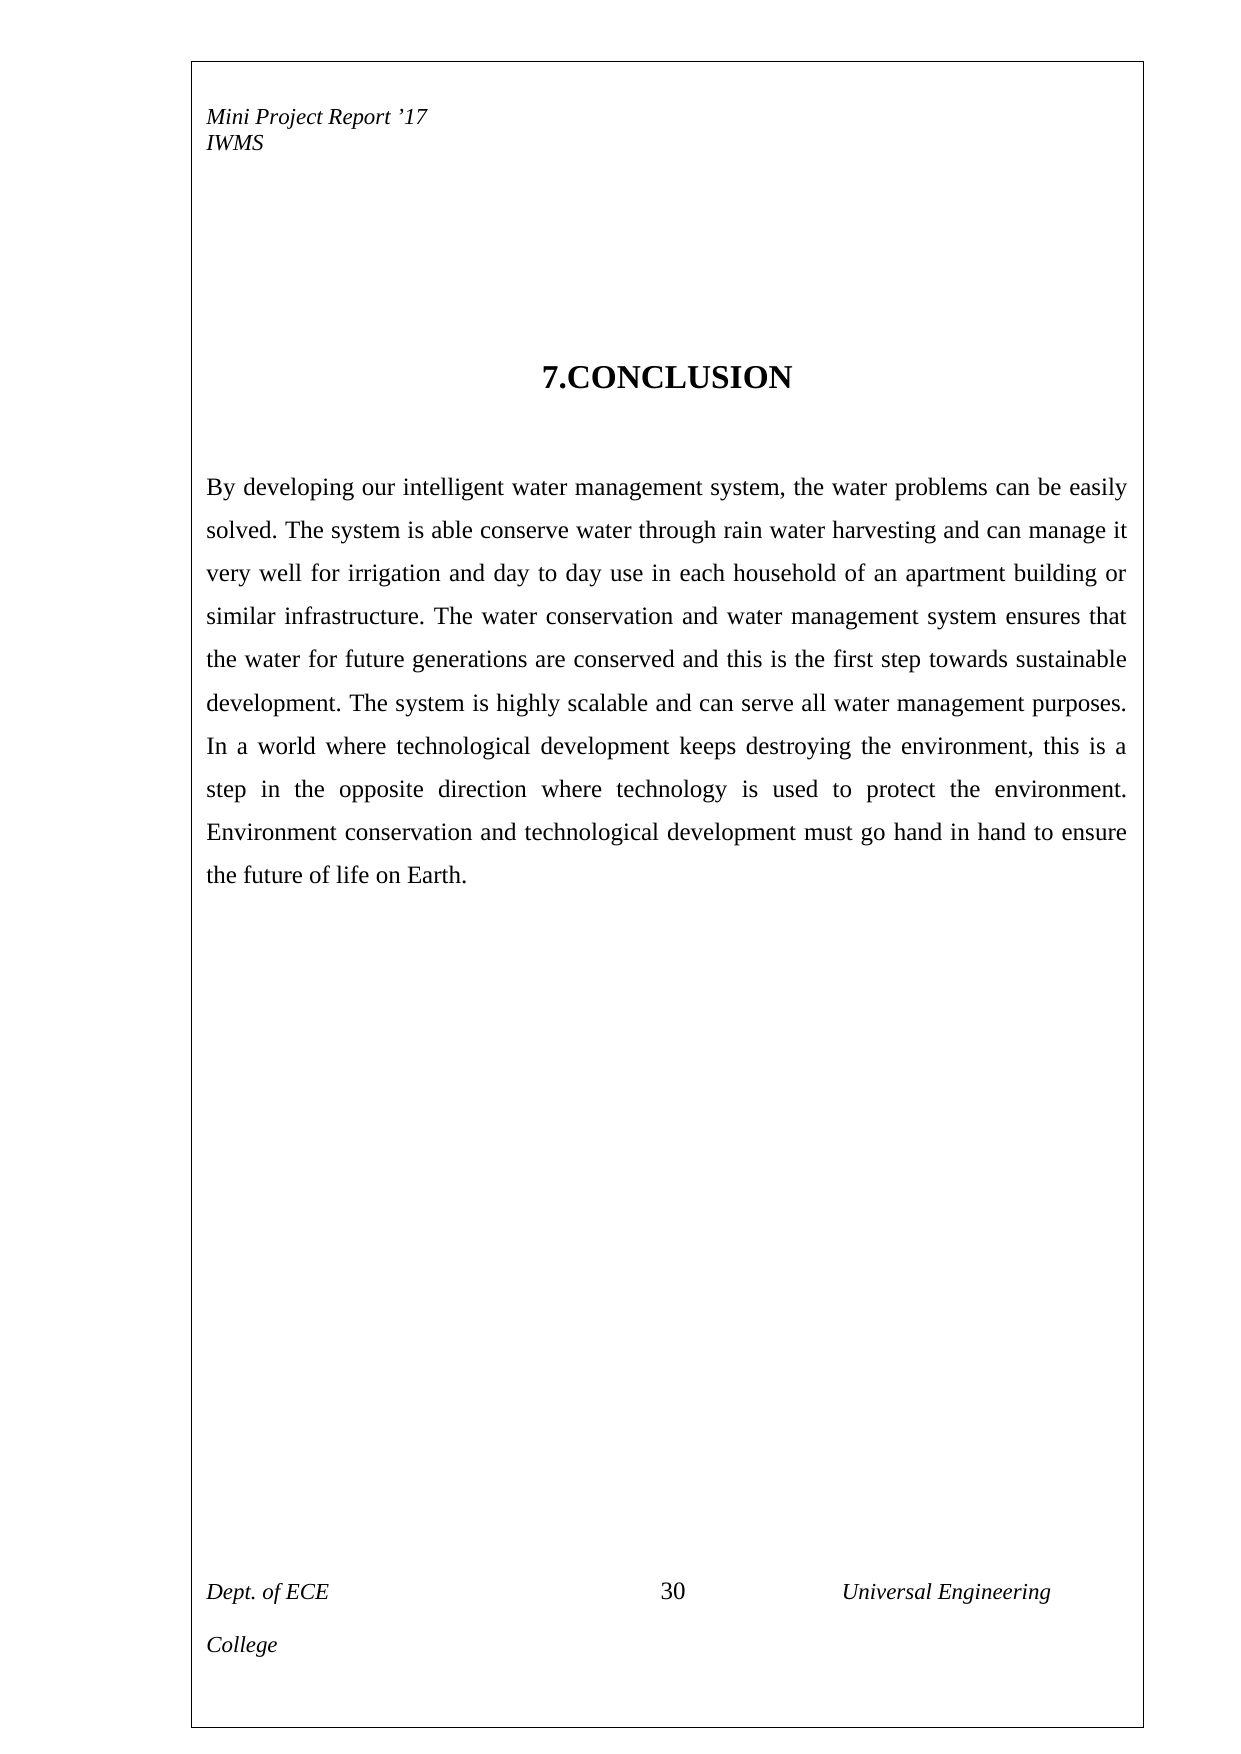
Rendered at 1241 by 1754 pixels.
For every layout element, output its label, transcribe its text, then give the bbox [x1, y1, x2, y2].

text By developing our intelligent water management system, the water problems can be easily solved. The system is able conserve water through rain water harvesting and can manage it very well for irrigation and day to day use in each household of an apartment building or similar infrastructure. The water conservation and water management system ensures that the water for future generations are conserved and this is the first step towards sustainable development. The system is highly scalable and can serve all water management purposes. In a world where technological development keeps destroying the environment, this is a step in the opposite direction where technology is used to protect the environment. Environment conservation and technological development must go hand in hand to ensure the future of life on Earth. [206, 472, 1128, 889]
text 7.CONCLUSION [206, 357, 1128, 395]
